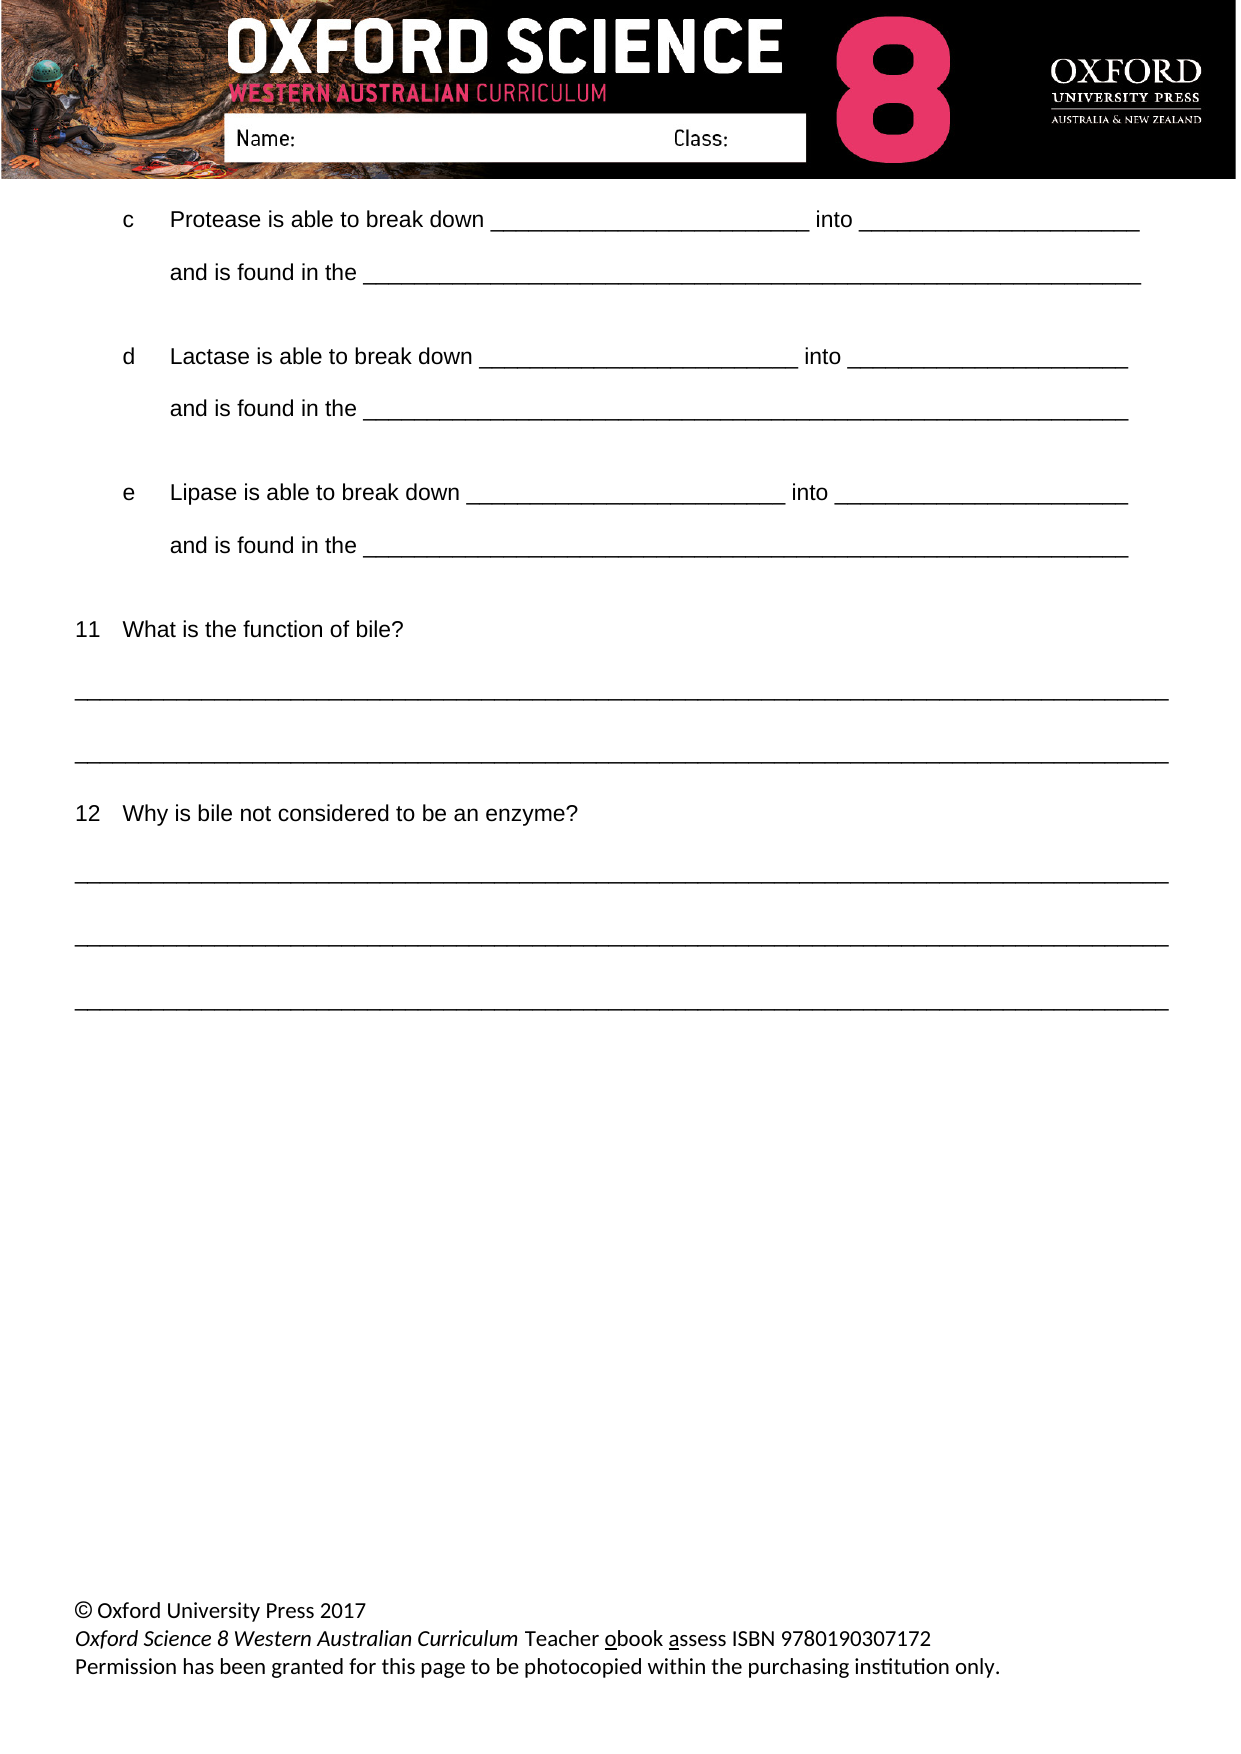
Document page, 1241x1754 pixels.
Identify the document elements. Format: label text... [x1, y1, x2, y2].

list 11 What is the function of bile? [75, 616, 1165, 642]
list e Lipase is able to break down _________________________ into _______________________ and is found in the ____________________________________________________________ [122, 479, 1165, 558]
list c Protease is able to break down _________________________ into ______________________ and is found in the _____________________________________________________________ [122, 178, 1165, 285]
list d Lactase is able to break down _________________________ into ______________________ and is found in the ____________________________________________________________ [122, 343, 1165, 422]
list 12 Why is bile not considered to be an enzyme? [75, 800, 1165, 826]
picture [0, 0, 1236, 178]
